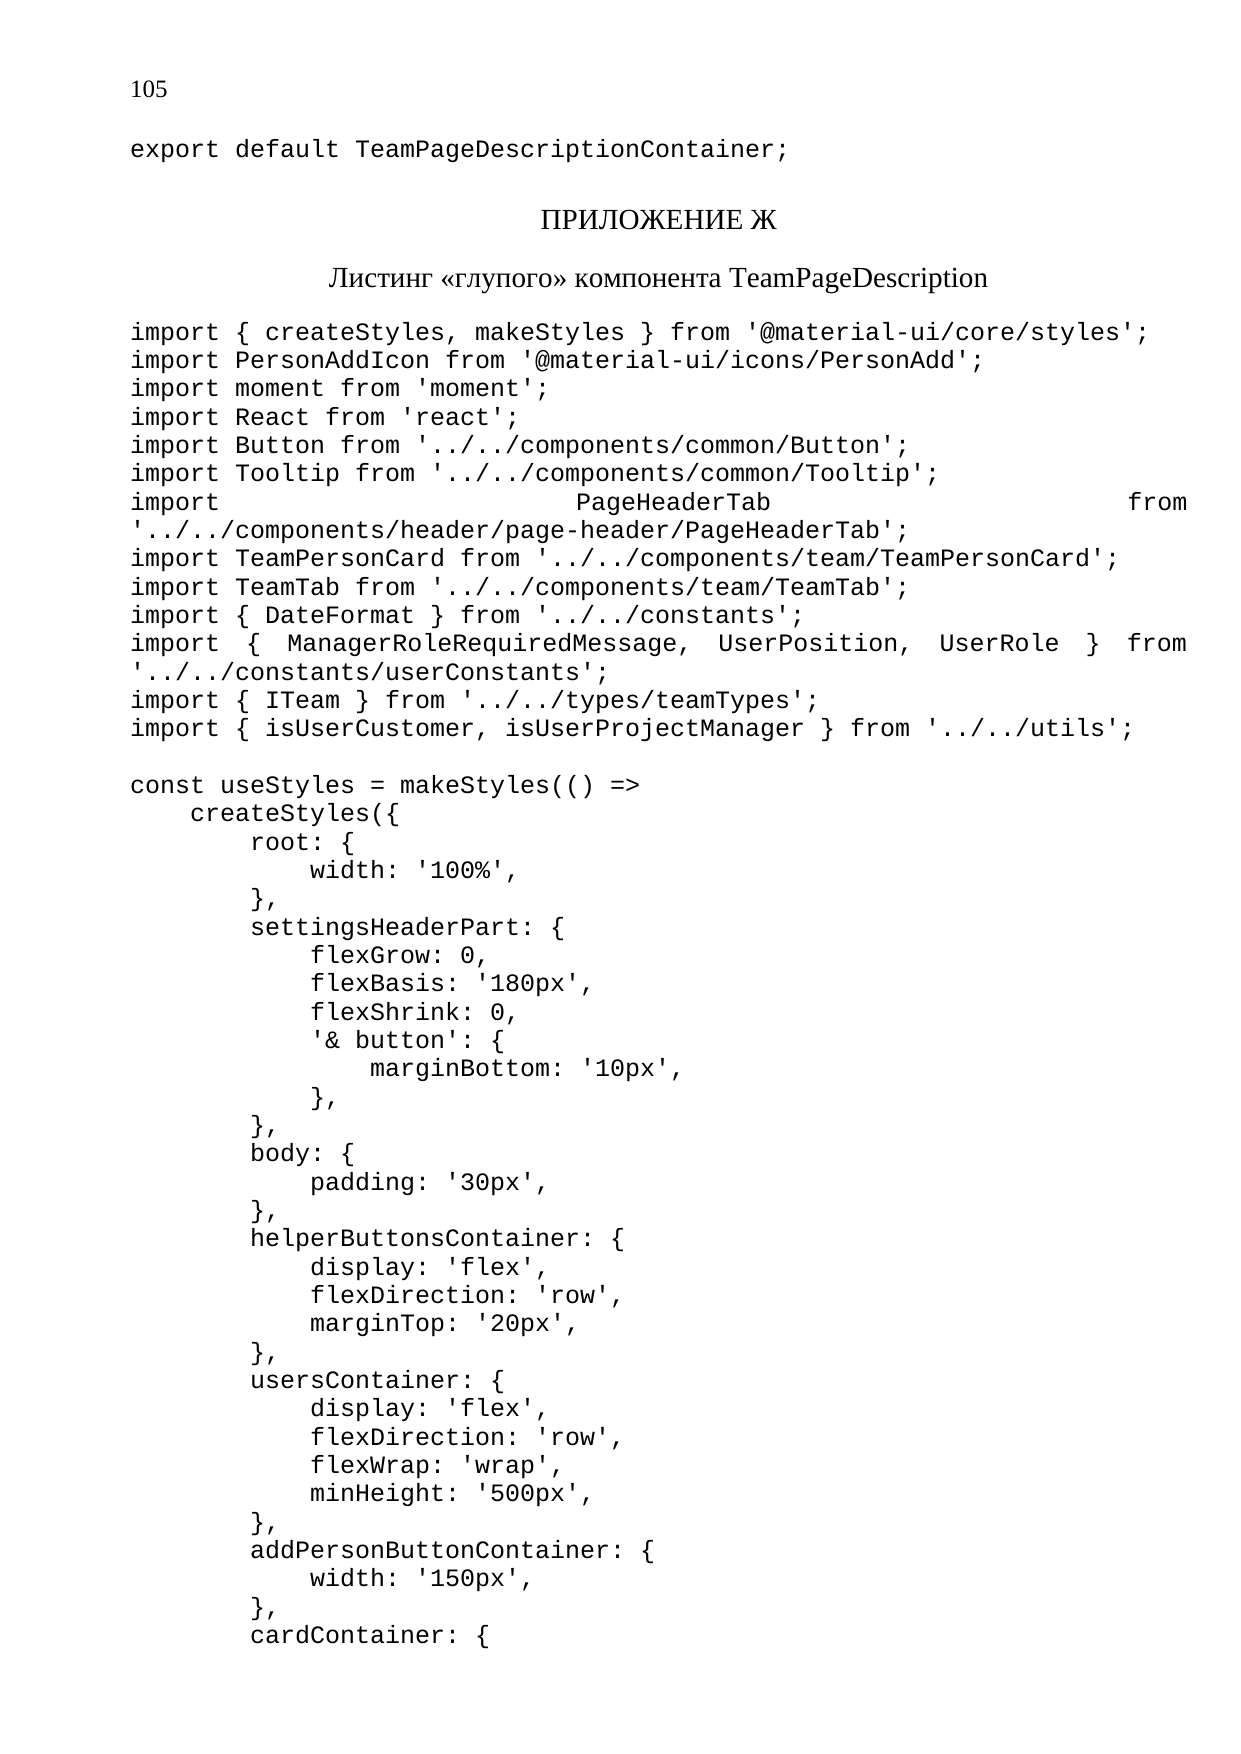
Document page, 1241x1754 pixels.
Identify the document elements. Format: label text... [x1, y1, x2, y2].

text width: '150px', [130, 1566, 1187, 1594]
text }, [130, 886, 1187, 914]
text import PageHeaderTab from '../../components/header/page-header/PageHeaderTab'; [130, 489, 1187, 546]
text marginTop: '20px', [130, 1311, 1187, 1339]
text marginBottom: '10px', [130, 1056, 1187, 1084]
text import { ManagerRoleRequiredMessage, UserPosition, UserRole } from '../../constants/userConstants'; [130, 631, 1187, 687]
text import TeamPersonCard from '../../components/team/TeamPersonCard'; [130, 546, 1187, 574]
text body: { [130, 1141, 1187, 1169]
text addPersonButtonContainer: { [130, 1537, 1187, 1566]
text display: 'flex', [130, 1396, 1187, 1424]
text import TeamTab from '../../components/team/TeamTab'; [130, 574, 1187, 602]
text import PersonAddIcon from '@material-ui/icons/PersonAdd'; [130, 347, 1187, 376]
text usersContainer: { [130, 1367, 1187, 1396]
text import { ITeam } from '../../types/teamTypes'; [130, 687, 1187, 716]
list Листинг «глупого» компонента TeamPageDescription [130, 261, 1187, 294]
text '& button': { [130, 1027, 1187, 1056]
text import Tooltip from '../../components/common/Tooltip'; [130, 461, 1187, 489]
text import moment from 'moment'; [130, 376, 1187, 404]
text }, [130, 1112, 1187, 1141]
text import { DateFormat } from '../../constants'; [130, 602, 1187, 631]
text import React from 'react'; [130, 404, 1187, 432]
text import Button from '../../components/common/Button'; [130, 432, 1187, 461]
text }, [130, 1084, 1187, 1112]
text }, [130, 1594, 1187, 1622]
text root: { [130, 829, 1187, 857]
text flexDirection: 'row', [130, 1424, 1187, 1452]
text settingsHeaderPart: { [130, 914, 1187, 942]
text export default TeamPageDescriptionContainer; [130, 136, 1187, 164]
text }, [130, 1339, 1187, 1367]
text const useStyles = makeStyles(() => [130, 772, 1187, 801]
text flexGrow: 0, [130, 942, 1187, 971]
text }, [130, 1197, 1187, 1226]
text minHeight: '500px', [130, 1481, 1187, 1509]
text cardContainer: { [130, 1622, 1187, 1651]
text import { isUserCustomer, isUserProjectManager } from '../../utils'; [130, 716, 1187, 744]
text flexWrap: 'wrap', [130, 1452, 1187, 1481]
text flexBasis: '180px', [130, 971, 1187, 999]
text }, [130, 1509, 1187, 1537]
text createStyles({ [130, 801, 1187, 829]
text display: 'flex', [130, 1254, 1187, 1282]
list ПРИЛОЖЕНИЕ Ж [130, 202, 1187, 236]
text width: '100%', [130, 857, 1187, 886]
text flexShrink: 0, [130, 999, 1187, 1027]
text helperButtonsContainer: { [130, 1226, 1187, 1254]
text flexDirection: 'row', [130, 1282, 1187, 1311]
text padding: '30px', [130, 1169, 1187, 1197]
text import { createStyles, makeStyles } from '@material-ui/core/styles'; [130, 319, 1187, 347]
